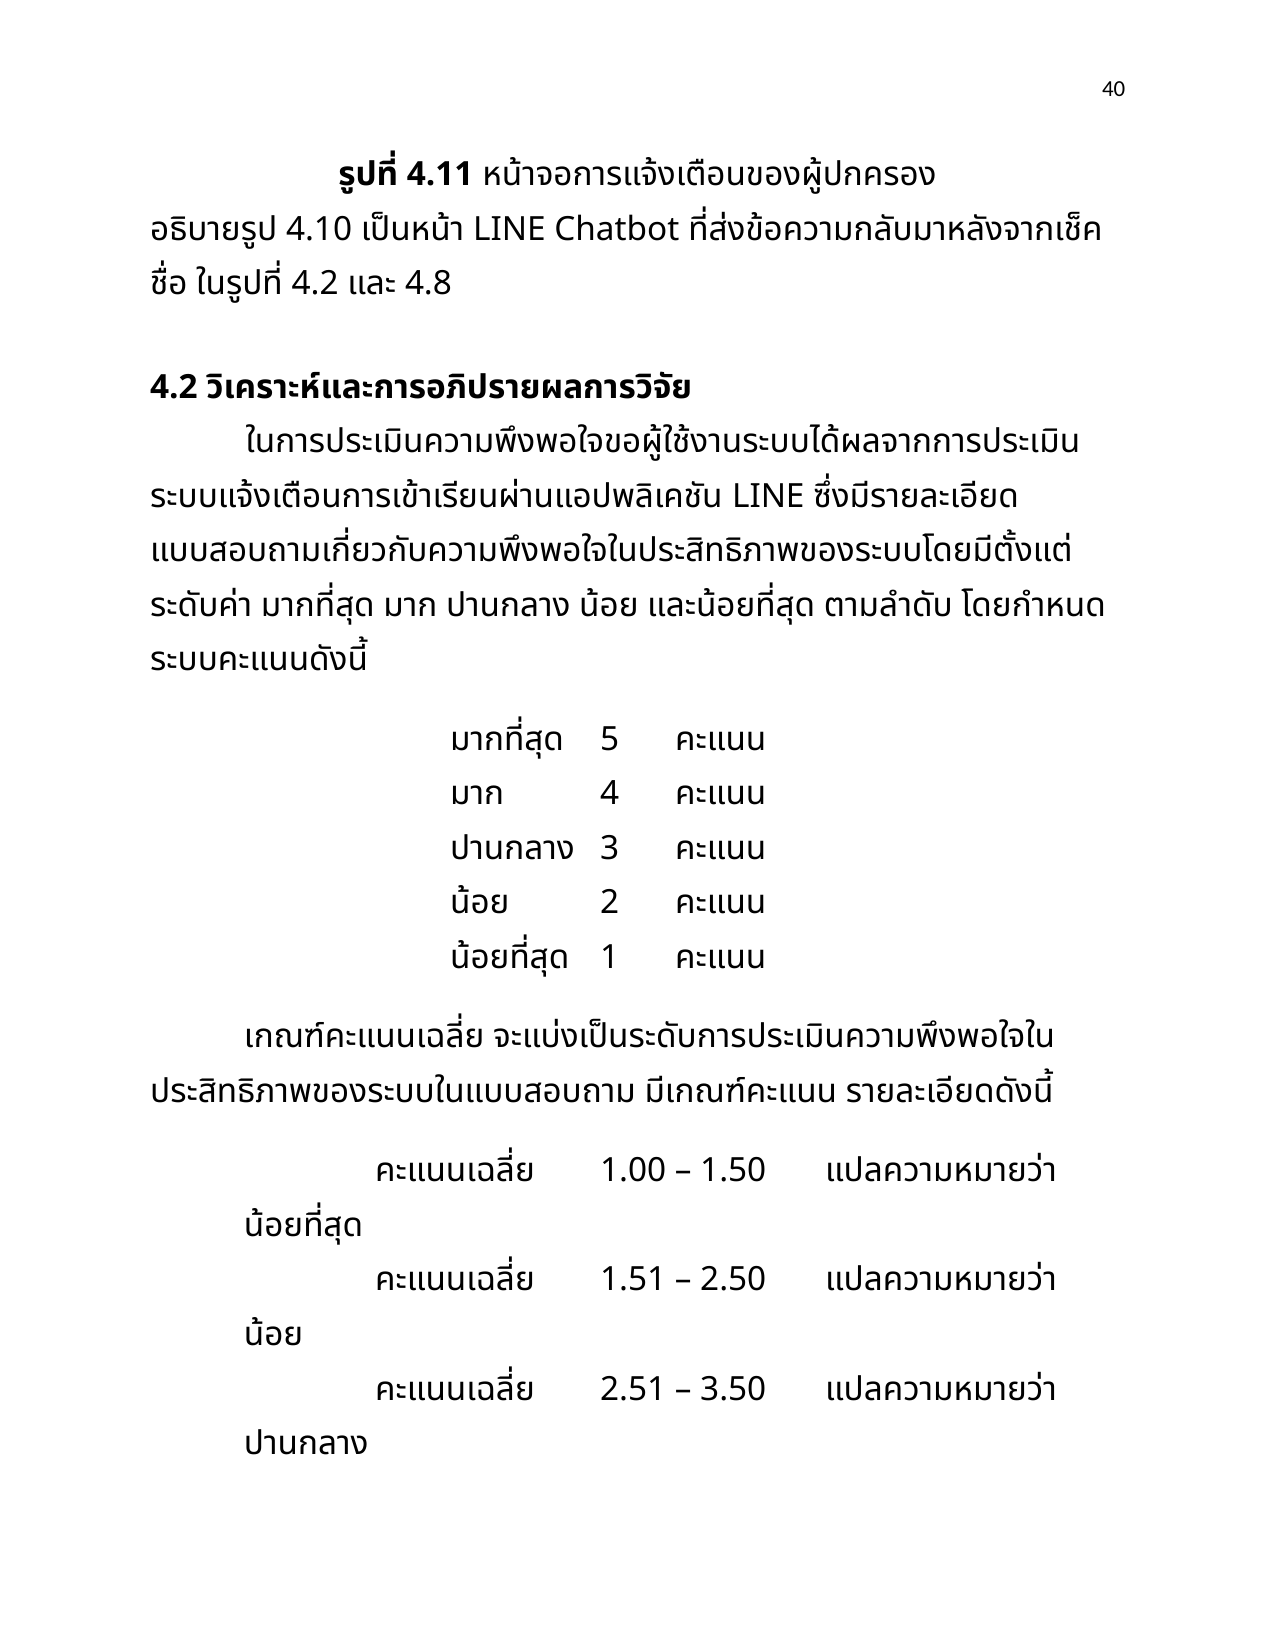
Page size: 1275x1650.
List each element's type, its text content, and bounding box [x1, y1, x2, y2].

text น้อย 2 คะแนน [150, 878, 1125, 929]
text รูปที่ 4.11 หน้าจอการแจ้งเตือนของผู้ปกครอง [150, 150, 1125, 201]
text มากที่สุด 5 คะแนน [150, 714, 1125, 765]
text อธิบายรูป 4.10 เป็นหน้า LINE Chatbot ที่ส่งข้อความกลับมาหลังจากเช็คชื่อ ในรูปที่ 4.2 และ 4.8 [150, 204, 1125, 310]
text ในการประเมินความพึงพอใจขอผู้ใช้งานระบบได้ผลจากการประเมินระบบแจ้งเตือนการเข้าเรียนผ่านแอปพลิเคชัน LINE ซึ่งมีรายละเอียดแบบสอบถามเกี่ยวกับความพึงพอใจในประสิทธิภาพของระบบโดยมีตั้งแต่ระดับค่า มากที่สุด มาก ปานกลาง น้อย และน้อยที่สุด ตามลำดับ โดยกำหนดระบบคะแนนดังนี้ [150, 417, 1125, 685]
text คะแนนเฉลี่ย 1.00 – 1.50 แปลความหมายว่า น้อยที่สุด [150, 1146, 1125, 1251]
text 4.2 วิเคราะห์และการอภิปรายผลการวิจัย [150, 363, 1125, 413]
text น้อยที่สุด 1 คะแนน [150, 933, 1125, 983]
text เกณฑ์คะแนนเฉลี่ย จะแบ่งเป็นระดับการประเมินความพึงพอใจในประสิทธิภาพของระบบในแบบสอบถาม มีเกณฑ์คะแนน รายละเอียดดังนี้ [150, 1012, 1125, 1117]
text ปานกลาง 3 คะแนน [150, 823, 1125, 874]
text คะแนนเฉลี่ย 1.51 – 2.50 แปลความหมายว่า น้อย [150, 1255, 1125, 1360]
text มาก 4 คะแนน [150, 769, 1125, 819]
text คะแนนเฉลี่ย 2.51 – 3.50 แปลความหมายว่า ปานกลาง [150, 1364, 1125, 1469]
